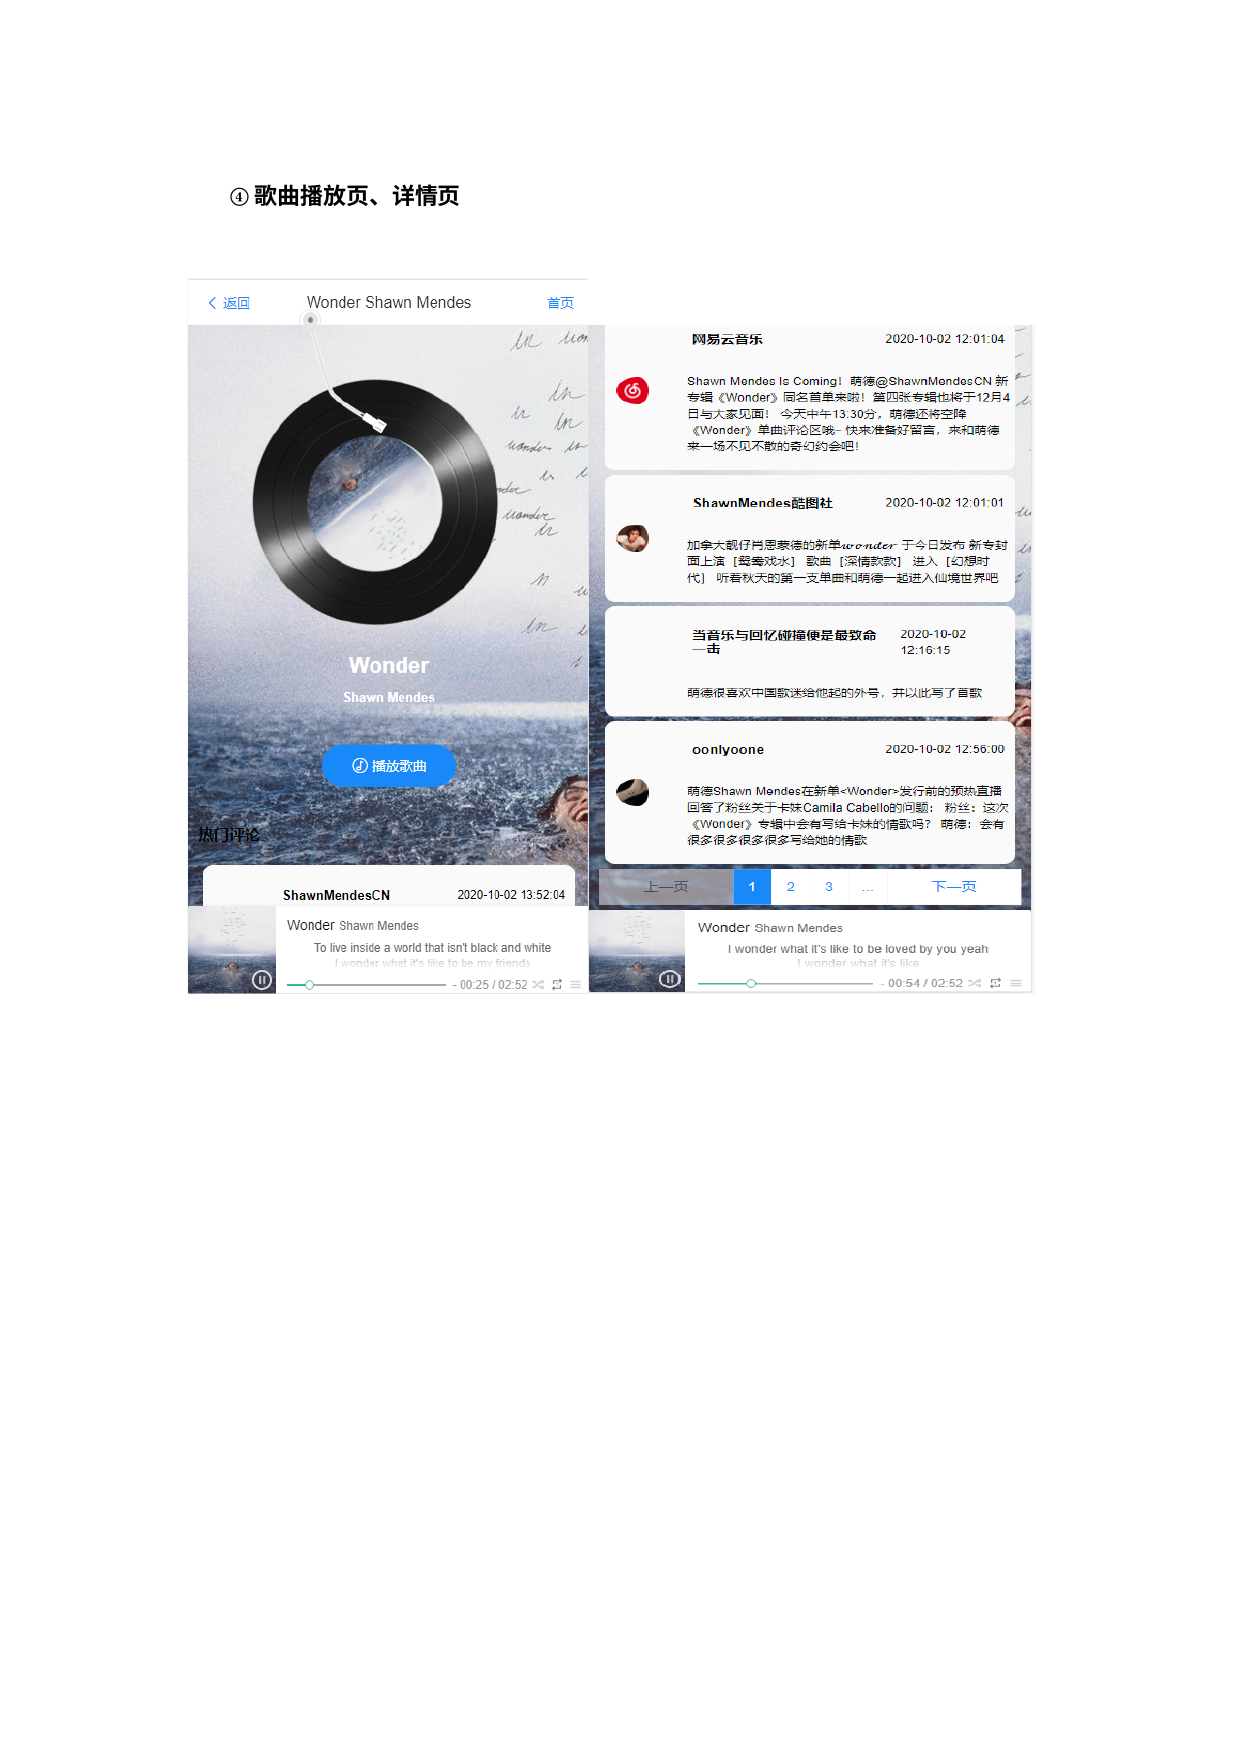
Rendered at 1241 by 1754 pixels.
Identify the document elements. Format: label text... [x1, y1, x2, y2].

subtitle 歌曲播放页、详情页 [187, 162, 1053, 227]
picture [187, 278, 1035, 994]
